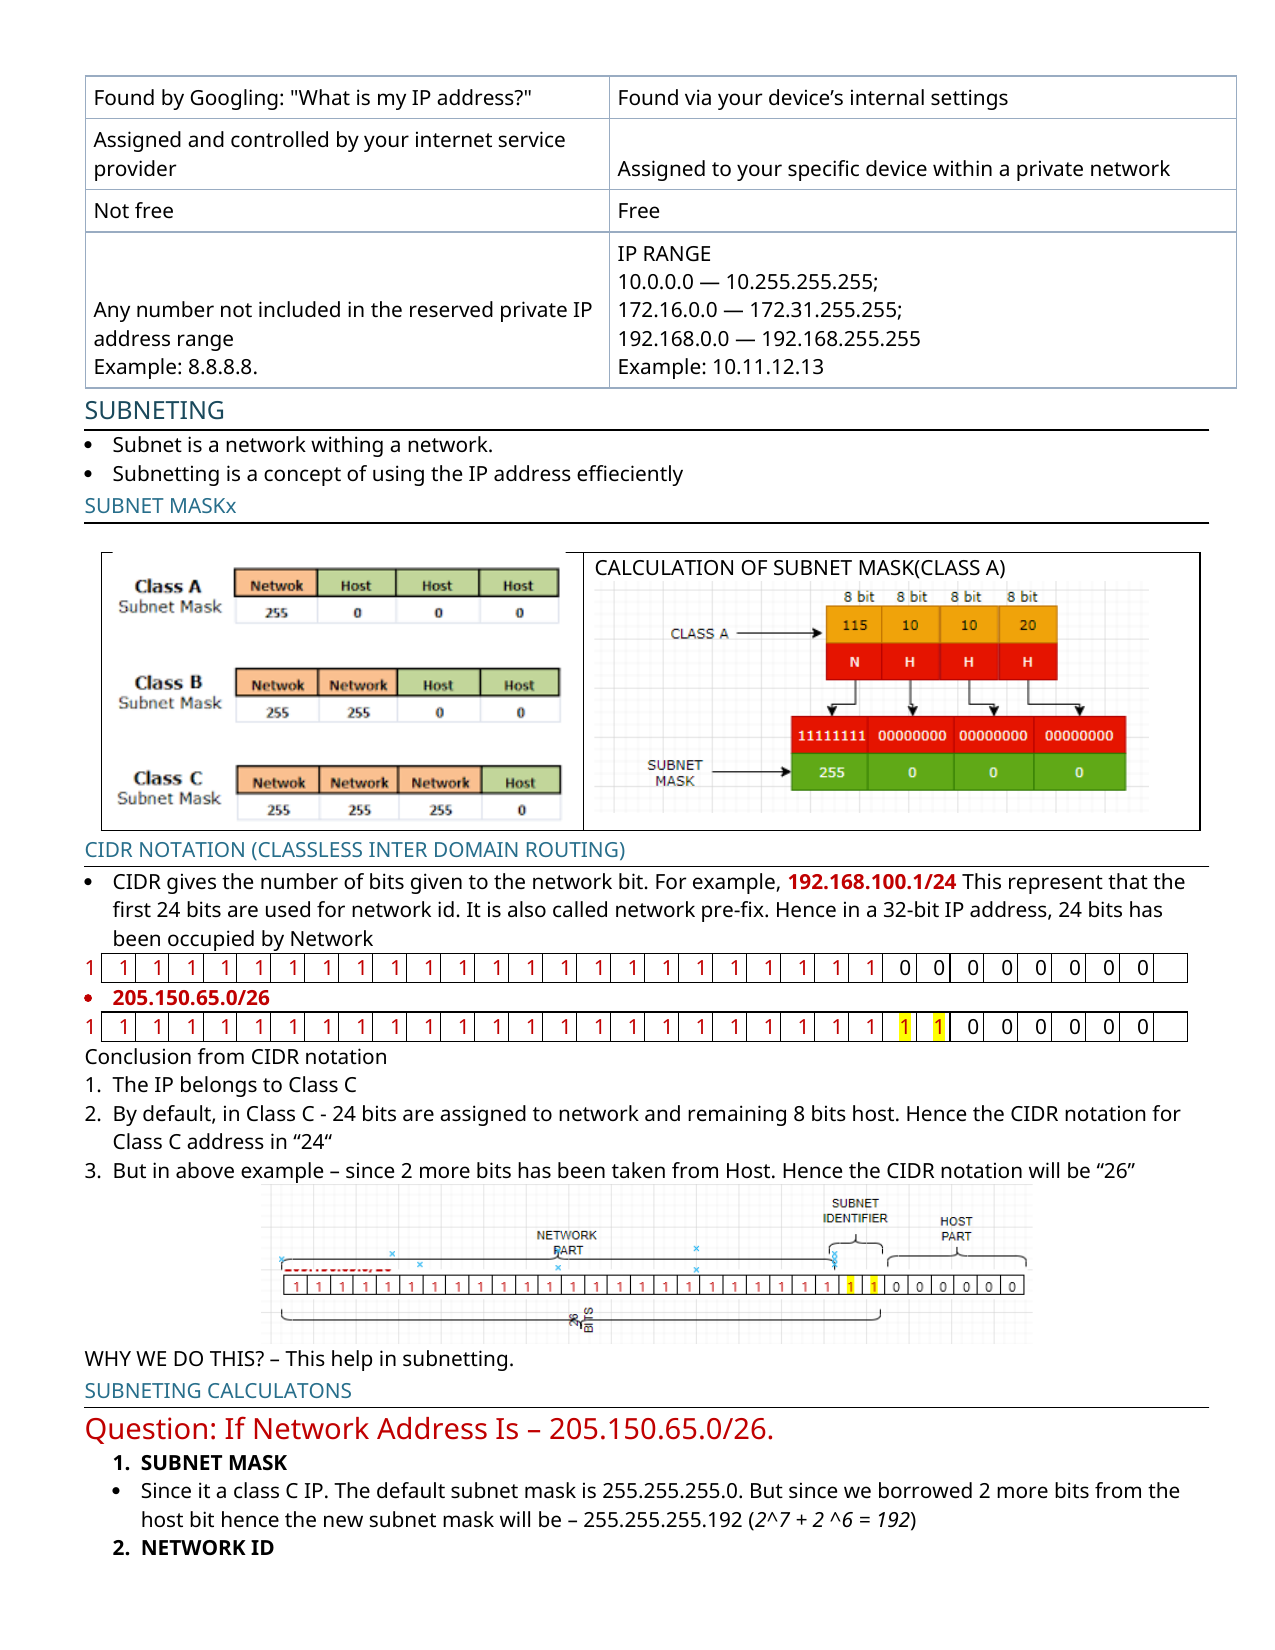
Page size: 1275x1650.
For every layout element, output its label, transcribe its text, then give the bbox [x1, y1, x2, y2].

list Subnet is a network withing a network. [84, 431, 1209, 459]
table_header 1 [815, 954, 848, 982]
table_header 1 [475, 954, 508, 982]
table_header 1 [679, 1013, 712, 1041]
table_cell IP RANGE 10.0.0.0 — 10.255.255.255; 172.16.0.0 — 172.31.255.255; 192.168.0.0 — 192.168.255.255 Example: 10.11.12.13 [610, 233, 1236, 387]
table_header 1 [713, 954, 746, 982]
table_header CALCULATION OF SUBNET MASK(CLASS A) [584, 553, 1199, 830]
table_header 1 [509, 954, 542, 982]
subtitle SUBNET MASKx [84, 492, 1209, 522]
table_header 1 [305, 954, 338, 982]
table_header 1 [237, 1013, 270, 1041]
table_header 0 [1018, 954, 1051, 982]
list Subnetting is a concept of using the IP address effieciently [84, 459, 1209, 487]
table_header 1 [747, 954, 780, 982]
table_cell Found by Googling: "What is my IP address?" [86, 77, 609, 117]
table_header 1 [407, 1013, 440, 1041]
table_header 1 [781, 1013, 814, 1041]
table_header 1 [204, 954, 236, 982]
table_header 1 [169, 1013, 203, 1041]
table_header 1 [917, 1013, 933, 1041]
table_header 1 [577, 954, 610, 982]
picture [261, 1184, 1033, 1344]
table_header 1 [102, 1013, 135, 1041]
table_header 0 [1120, 954, 1153, 982]
table_header 1 [339, 954, 372, 982]
table_header 1 [305, 1013, 338, 1041]
table_header 1 [237, 954, 270, 982]
text Question: If Network Address Is – 205.150.65.0/26. [84, 1408, 1209, 1448]
table_header 1 [339, 1013, 372, 1041]
table_header 1 [679, 954, 712, 982]
table_header 1 [883, 954, 916, 982]
table_header 0 [1154, 1013, 1187, 1041]
table_header 0 [1086, 954, 1119, 982]
table_cell Assigned and controlled by your internet service provider [86, 119, 609, 188]
table_cell Found via your device’s internal settings [610, 77, 1236, 117]
table_header 1 [204, 1013, 236, 1041]
table_header 1 [373, 954, 406, 982]
table_header 0 [984, 954, 1017, 982]
table_header 1 [645, 954, 678, 982]
table_header 1 [136, 954, 168, 982]
table_header 1 [781, 954, 814, 982]
subtitle CIDR NOTATION (CLASSLESS INTER DOMAIN ROUTING) [84, 835, 1209, 866]
table_header 1 [169, 954, 203, 982]
table_header 1 [611, 954, 644, 982]
table_header 1 [883, 1013, 899, 1041]
table_cell Free [610, 190, 1236, 231]
subtitle SUBNETING [84, 393, 1209, 429]
table_header 1 [102, 954, 135, 982]
table_header 0 [984, 1013, 1017, 1041]
table_header 1 [747, 1013, 780, 1041]
table_header 1 [543, 954, 576, 982]
table_header 0 [1086, 1013, 1119, 1041]
table_header 1 [441, 954, 474, 982]
table_header 1 [509, 1013, 542, 1041]
list SUBNET MASK [112, 1448, 1209, 1476]
table_header 1 [475, 1013, 508, 1041]
list The IP belongs to Class C [84, 1070, 1209, 1099]
table_header 1 [441, 1013, 474, 1041]
table_cell Not free [86, 190, 609, 231]
table_header 1 [373, 1013, 406, 1041]
table_header 0 [917, 954, 949, 982]
list Since it a class C IP. The default subnet mask is 255.255.255.0. But since we borrowed 2 more bits from the host bit hence the new subnet mask will be – 255.255.255.192 (2^7 + 2 ^6 = 192) [112, 1476, 1209, 1533]
table_header 1 [713, 1013, 746, 1041]
table_header 1 [271, 954, 304, 982]
list NETWORK ID [112, 1533, 1209, 1562]
table_header 1 [849, 1013, 882, 1041]
table_header 1 [611, 1013, 644, 1041]
picture [112, 552, 566, 825]
table_cell Assigned to your specific device within a private network [610, 119, 1236, 188]
table_header 0 [1052, 1013, 1085, 1041]
table_header 1 [271, 1013, 304, 1041]
table_header 0 [1018, 1013, 1051, 1041]
list CIDR gives the number of bits given to the network bit. For example, 192.168.100.1/24 This represent that the first 24 bits are used for network id. It is also called network pre-fix. Hence in a 32-bit IP address, 24 bits has been occupied by Network [84, 867, 1209, 952]
table_header 0 [1052, 954, 1085, 982]
table_header 1 [136, 1013, 168, 1041]
table_header 0 [951, 954, 983, 982]
table_header 1 [577, 1013, 610, 1041]
table_header 1 [849, 954, 882, 982]
table_header 1 [951, 1013, 983, 1041]
table_header 1 [543, 1013, 576, 1041]
picture [594, 581, 1149, 813]
text WHY WE DO THIS? – This help in subnetting. [84, 1344, 1209, 1372]
list 205.150.65.0/26 [84, 983, 1209, 1011]
text Conclusion from CIDR notation [84, 1042, 1209, 1070]
table_header 1 [645, 1013, 678, 1041]
list By default, in Class C - 24 bits are assigned to network and remaining 8 bits host. Hence the CIDR notation for Class C address in “24“ [84, 1099, 1209, 1156]
table_header 0 [1120, 1013, 1153, 1041]
subtitle SUBNETING CALCULATONS [84, 1376, 1209, 1407]
table_header [102, 553, 583, 830]
table_header 1 [407, 954, 440, 982]
list But in above example – since 2 more bits has been taken from Host. Hence the CIDR notation will be “26” [84, 1156, 1209, 1184]
table_cell Any number not included in the reserved private IP address range Example: 8.8.8.8. [86, 233, 609, 387]
table_header 1 [815, 1013, 848, 1041]
table_header 0 [1154, 954, 1187, 982]
